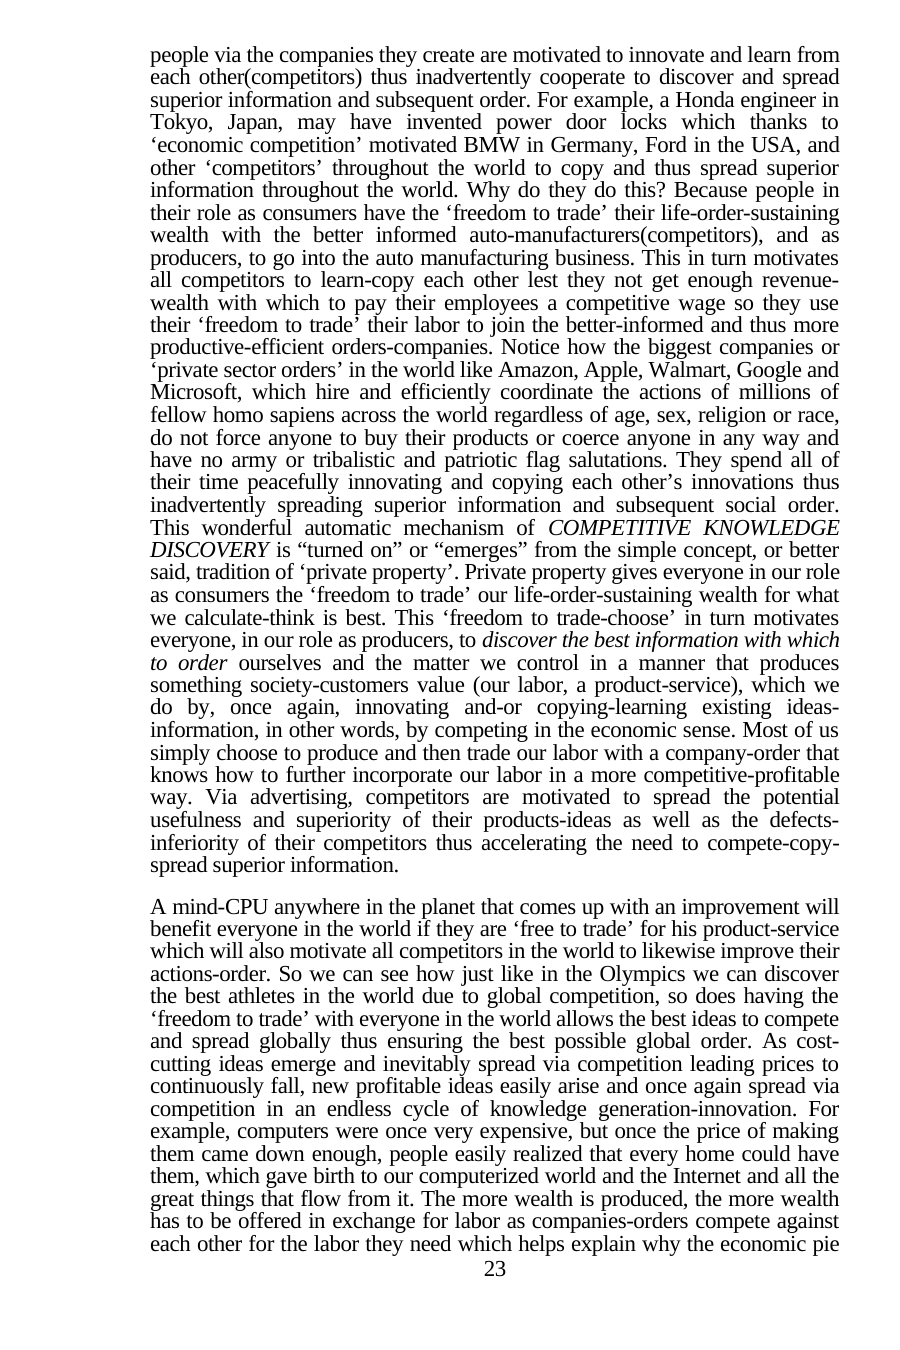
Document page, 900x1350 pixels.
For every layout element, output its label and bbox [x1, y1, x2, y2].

text [150, 896, 840, 1256]
text [150, 45, 840, 877]
